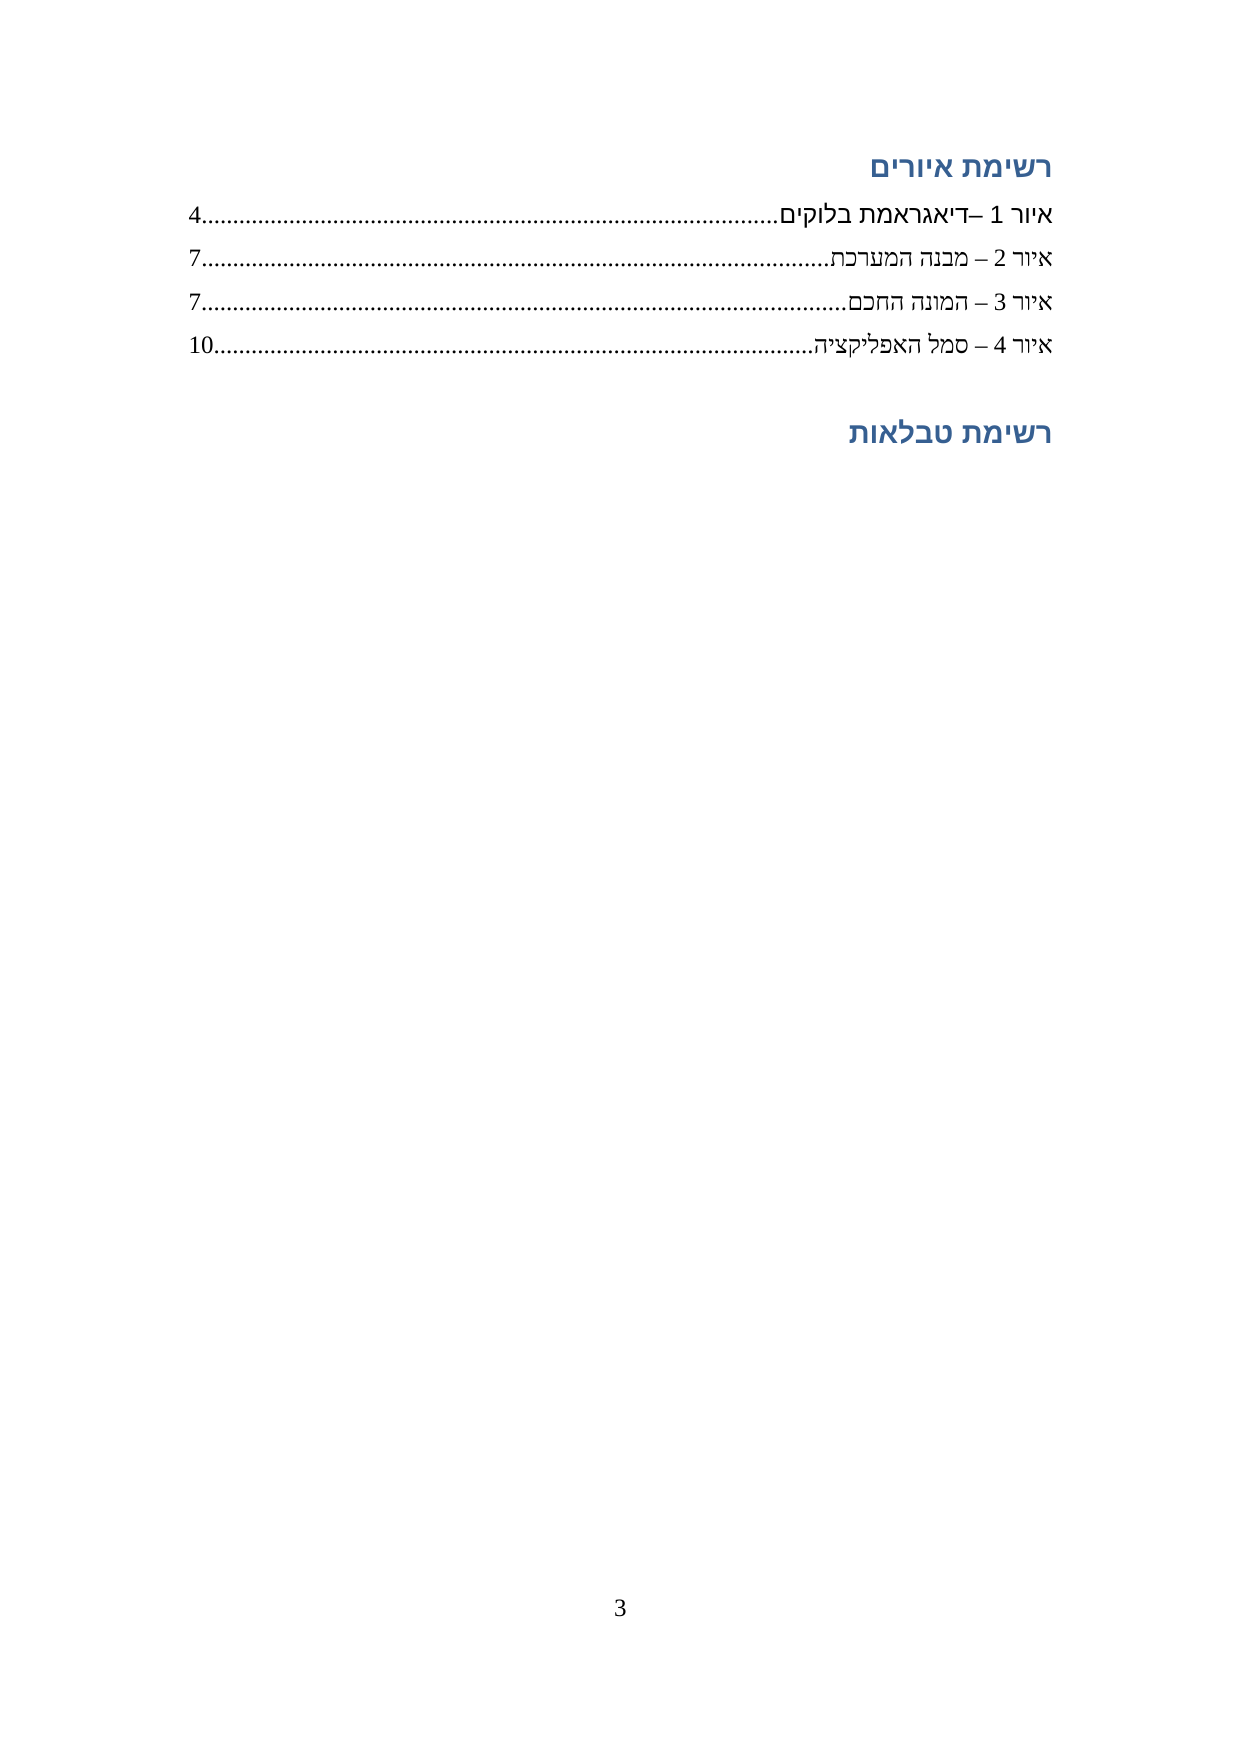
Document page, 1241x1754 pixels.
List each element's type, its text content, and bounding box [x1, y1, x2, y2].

text איור 4 – סמל האפליקציה 10 [187, 330, 1053, 358]
text איור 3 – המונה החכם 7 [187, 287, 1053, 315]
text איור 2 – מבנה המערכת 7 [187, 243, 1053, 272]
text איור 1 –דיאגראמת בלוקים 4 [187, 200, 1053, 229]
text רשימת טבלאות [187, 416, 1053, 449]
text רשימת איורים [187, 150, 1053, 183]
